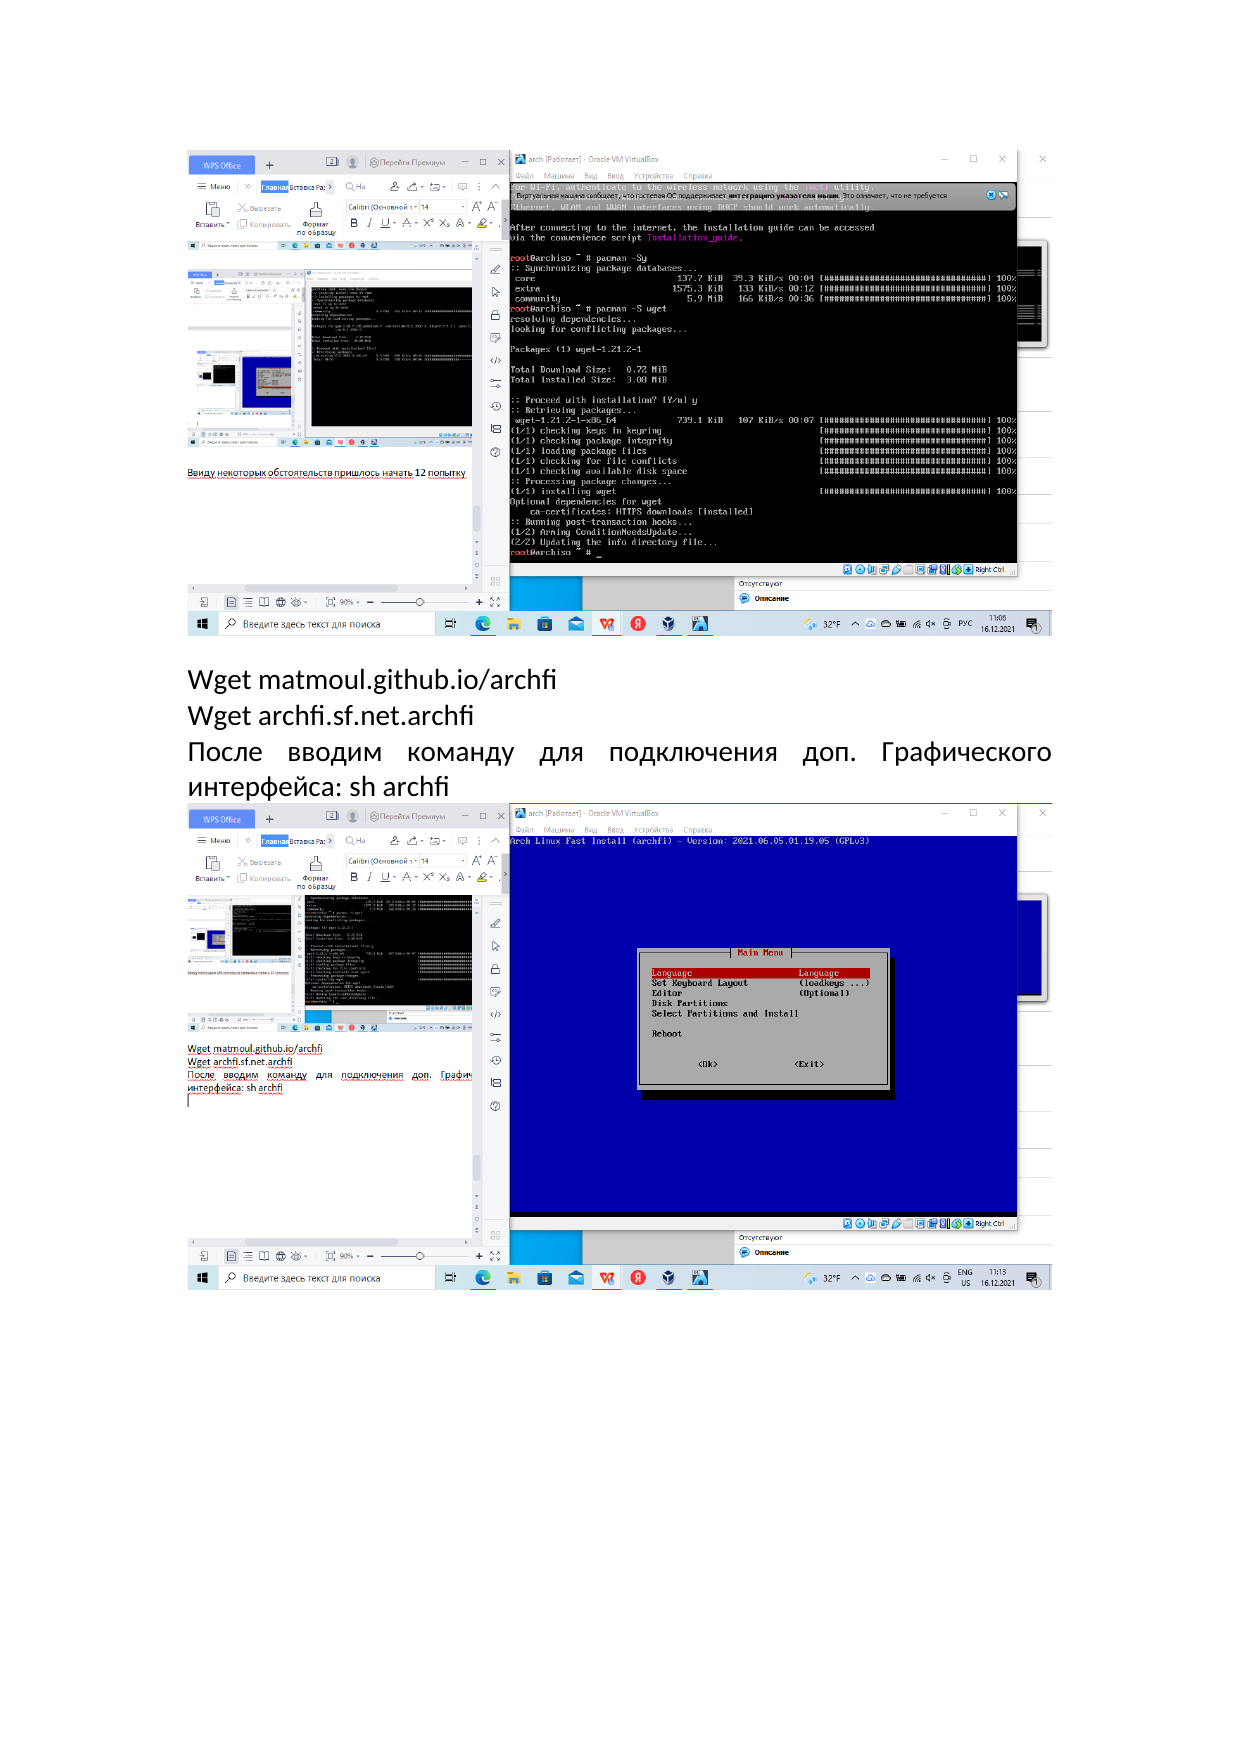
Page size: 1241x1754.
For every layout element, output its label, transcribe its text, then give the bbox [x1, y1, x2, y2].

text Wget matmoul.github.io/archfi [187, 661, 1053, 697]
text Wget archfi.sf.net.archfi [187, 697, 1053, 733]
text После вводим команду для подключения доп. Графического интерфейса: sh archfi [187, 733, 1053, 804]
picture [187, 150, 1052, 636]
picture [187, 803, 1052, 1290]
